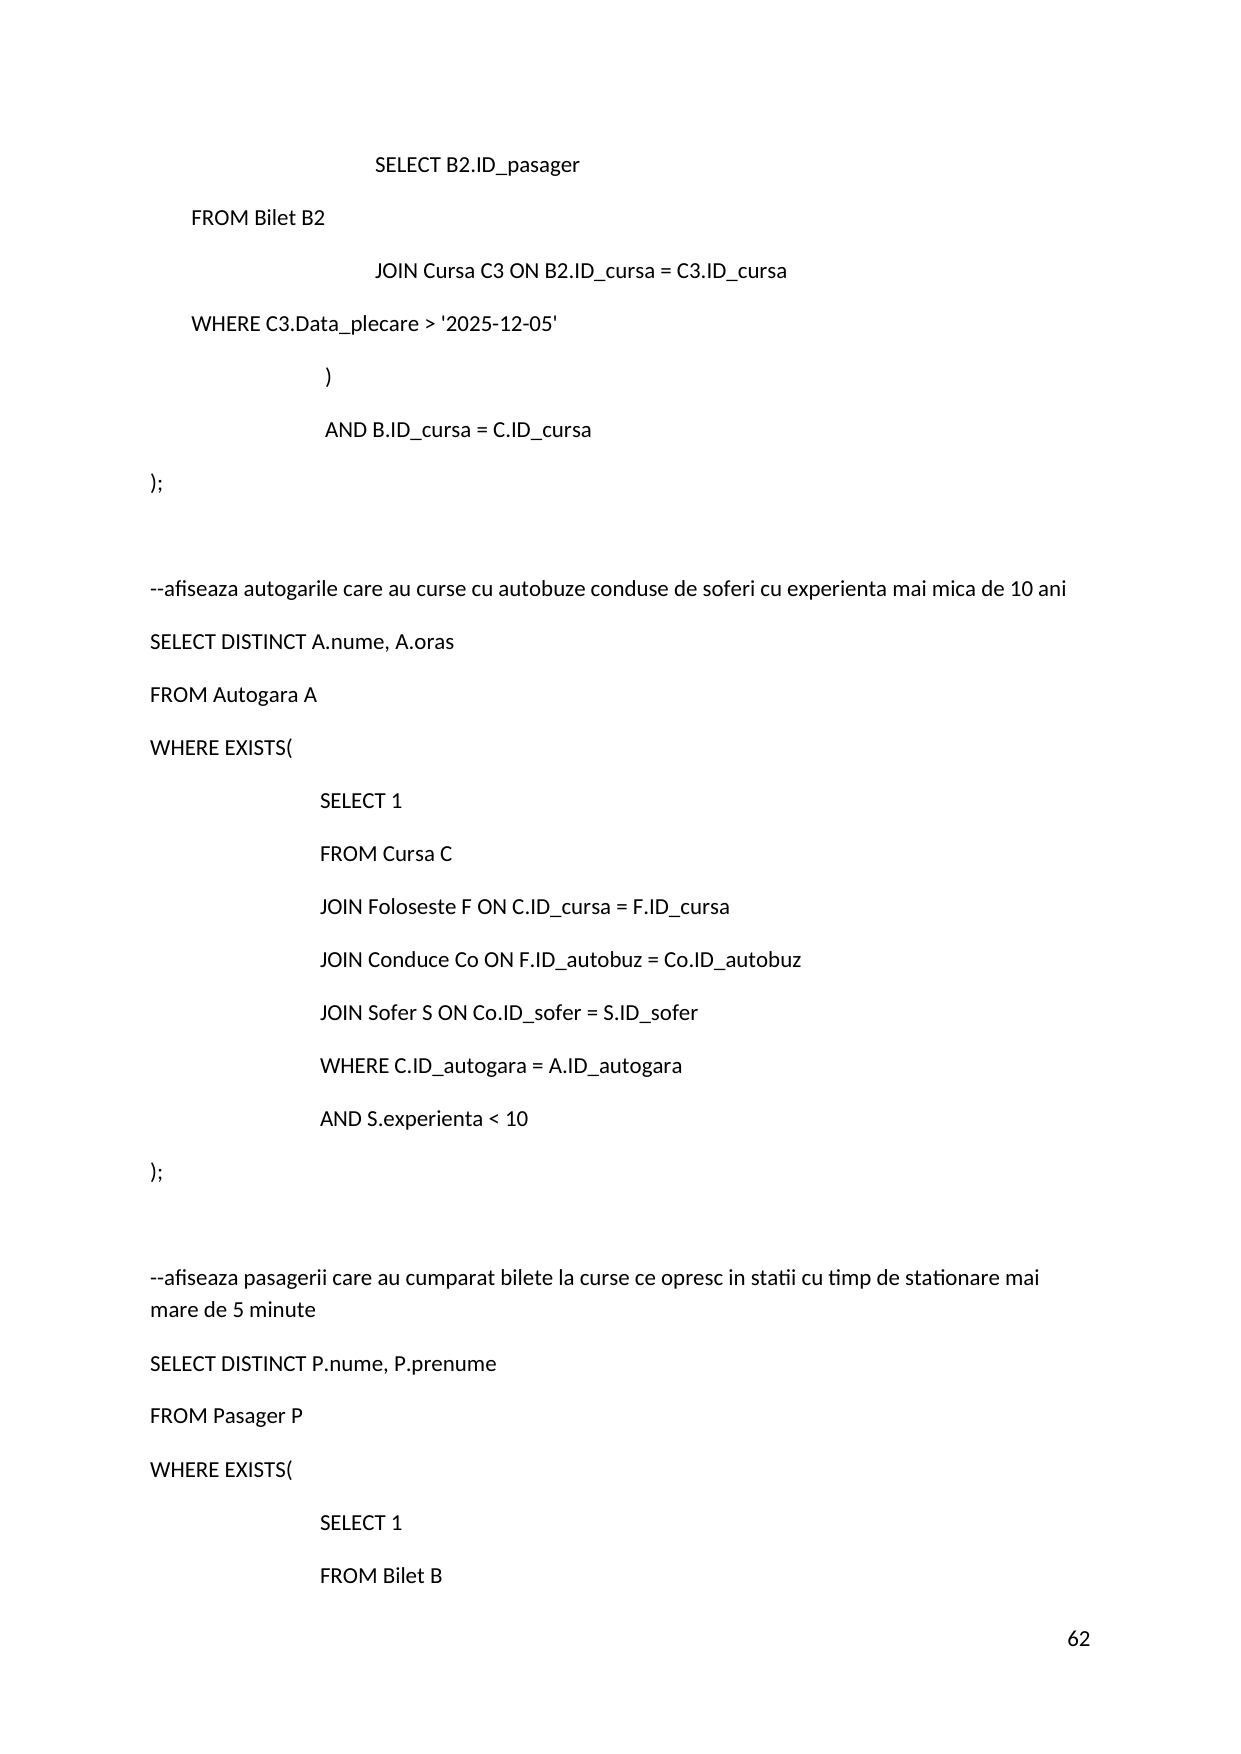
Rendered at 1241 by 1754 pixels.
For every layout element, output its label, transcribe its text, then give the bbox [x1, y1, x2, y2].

text SELECT B2.ID_pasager [150, 150, 1090, 178]
text AND B.ID_cursa = C.ID_cursa [150, 415, 1090, 443]
text FROM Bilet B2 [150, 203, 1090, 231]
text SELECT DISTINCT P.nume, P.prenume [150, 1349, 1090, 1377]
text SELECT 1 [150, 786, 1090, 814]
text WHERE C3.Data_plecare > '2025-12-05' [150, 309, 1090, 337]
text FROM Pasager P [150, 1402, 1090, 1430]
text ); [150, 1157, 1090, 1185]
text AND S.experienta < 10 [150, 1104, 1090, 1132]
text ) [150, 362, 1090, 390]
text JOIN Cursa C3 ON B2.ID_cursa = C3.ID_cursa [150, 256, 1090, 284]
text JOIN Foloseste F ON C.ID_cursa = F.ID_cursa [150, 892, 1090, 920]
text --afiseaza autogarile care au curse cu autobuze conduse de soferi cu experienta mai mica de 10 ani [150, 574, 1090, 602]
text WHERE C.ID_autogara = A.ID_autogara [150, 1051, 1090, 1079]
text ); [150, 468, 1090, 496]
text FROM Autogara A [150, 680, 1090, 708]
text --afiseaza pasagerii care au cumparat bilete la curse ce opresc in statii cu timp de stationare mai mare de 5 minute [150, 1263, 1090, 1324]
text FROM Bilet B [150, 1561, 1090, 1589]
text JOIN Conduce Co ON F.ID_autobuz = Co.ID_autobuz [150, 945, 1090, 973]
text SELECT DISTINCT A.nume, A.oras [150, 627, 1090, 655]
text SELECT 1 [150, 1508, 1090, 1536]
text FROM Cursa C [150, 839, 1090, 867]
text JOIN Sofer S ON Co.ID_sofer = S.ID_sofer [150, 998, 1090, 1026]
text WHERE EXISTS( [150, 733, 1090, 761]
text WHERE EXISTS( [150, 1455, 1090, 1483]
